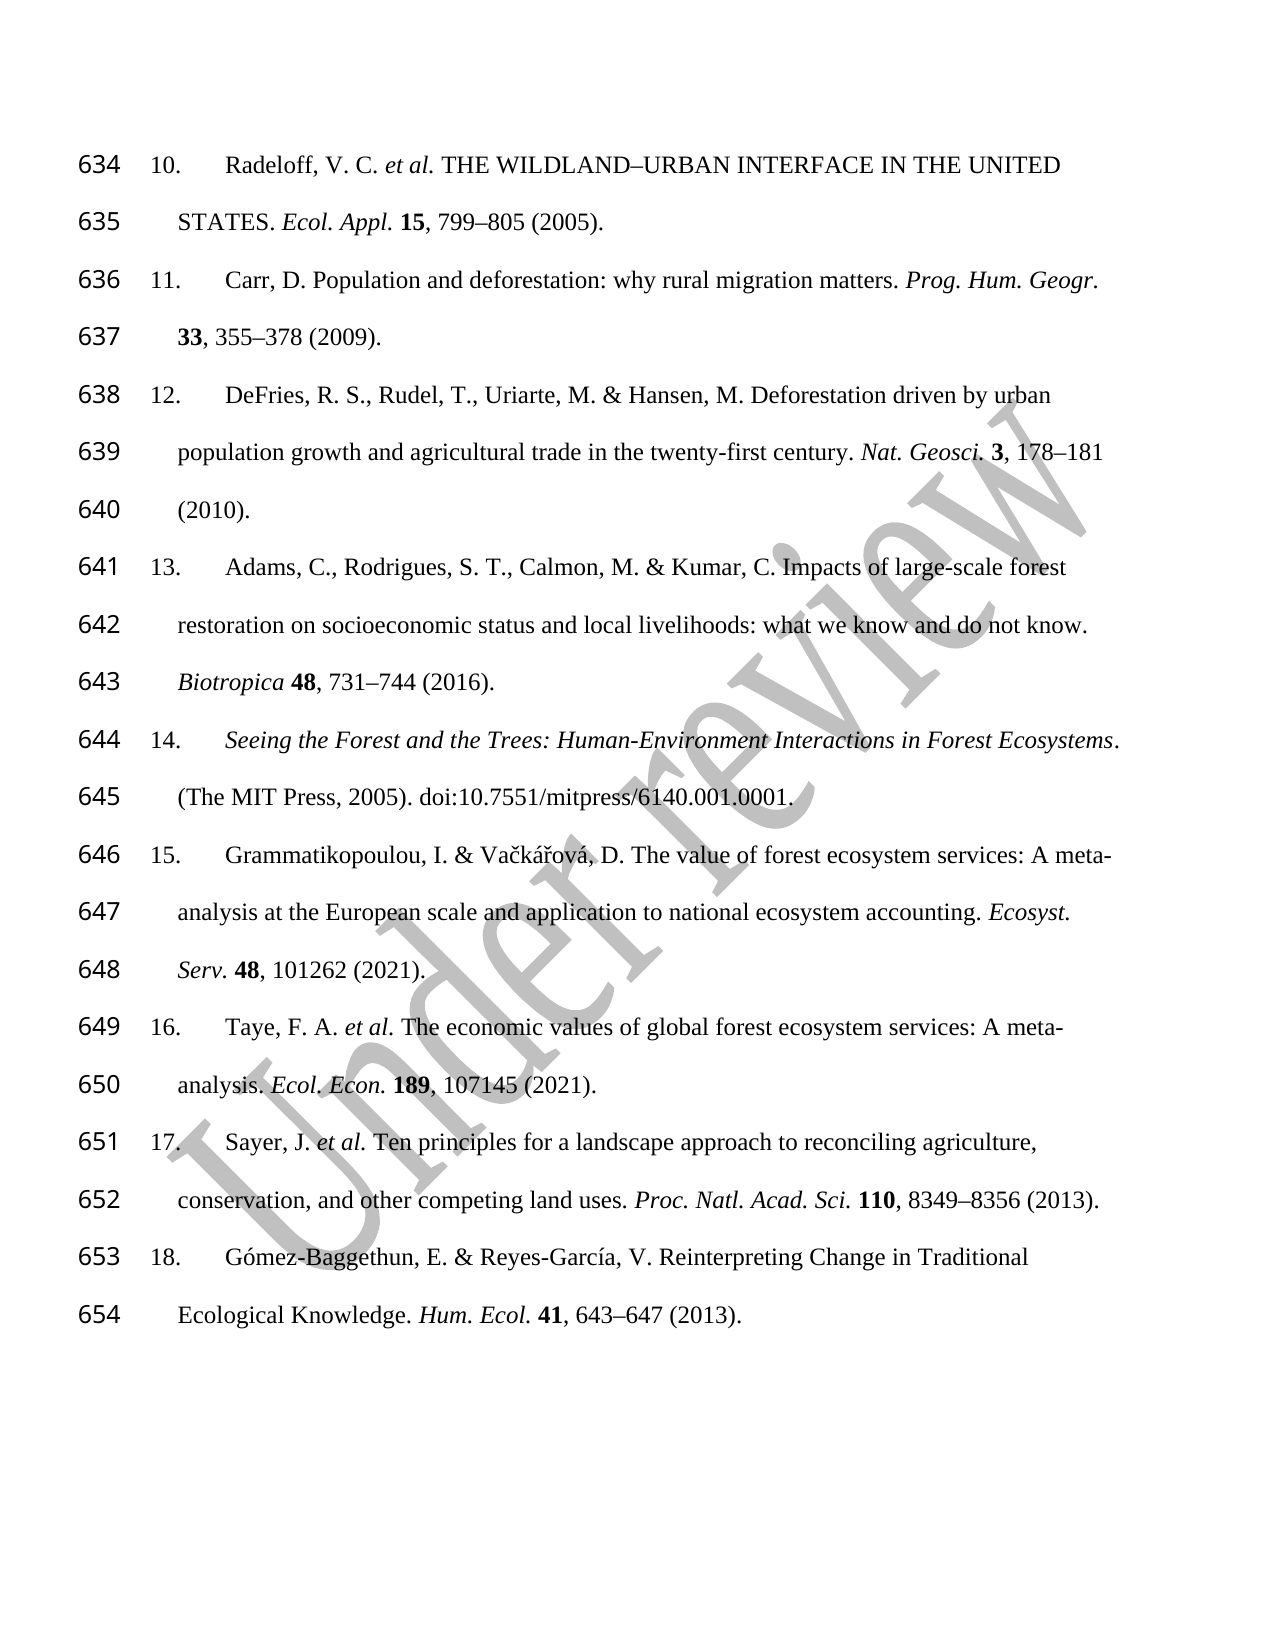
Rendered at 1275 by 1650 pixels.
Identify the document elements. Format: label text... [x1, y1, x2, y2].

text 10. Radeloff, V. C. et al. THE WILDLAND–URBAN INTERFACE IN THE UNITED STATES. Ecol. Appl. 15, 799–805 (2005). [150, 150, 1125, 236]
text 12. DeFries, R. S., Rudel, T., Uriarte, M. & Hansen, M. Deforestation driven by urban population growth and agricultural trade in the twenty-first century. Nat. Geosci. 3, 178–181 (2010). [150, 380, 1125, 524]
text 17. Sayer, J. et al. Ten principles for a landscape approach to reconciling agriculture, conservation, and other competing land uses. Proc. Natl. Acad. Sci. 110, 8349–8356 (2013). [150, 1127, 1125, 1214]
text 18. Gómez-Baggethun, E. & Reyes-García, V. Reinterpreting Change in Traditional Ecological Knowledge. Hum. Ecol. 41, 643–647 (2013). [150, 1242, 1125, 1329]
text 11. Carr, D. Population and deforestation: why rural migration matters. Prog. Hum. Geogr. 33, 355–378 (2009). [150, 265, 1125, 351]
text 13. Adams, C., Rodrigues, S. T., Calmon, M. & Kumar, C. Impacts of large‐scale forest restoration on socioeconomic status and local livelihoods: what we know and do not know. Biotropica 48, 731–744 (2016). [150, 552, 1125, 696]
text 15. Grammatikopoulou, I. & Vačkářová, D. The value of forest ecosystem services: A meta-analysis at the European scale and application to national ecosystem accounting. Ecosyst. Serv. 48, 101262 (2021). [150, 840, 1125, 984]
text 14. Seeing the Forest and the Trees: Human-Environment Interactions in Forest Ecosystems. (The MIT Press, 2005). doi:10.7551/mitpress/6140.001.0001. [150, 725, 1125, 811]
text 16. Taye, F. A. et al. The economic values of global forest ecosystem services: A meta-analysis. Ecol. Econ. 189, 107145 (2021). [150, 1012, 1125, 1099]
